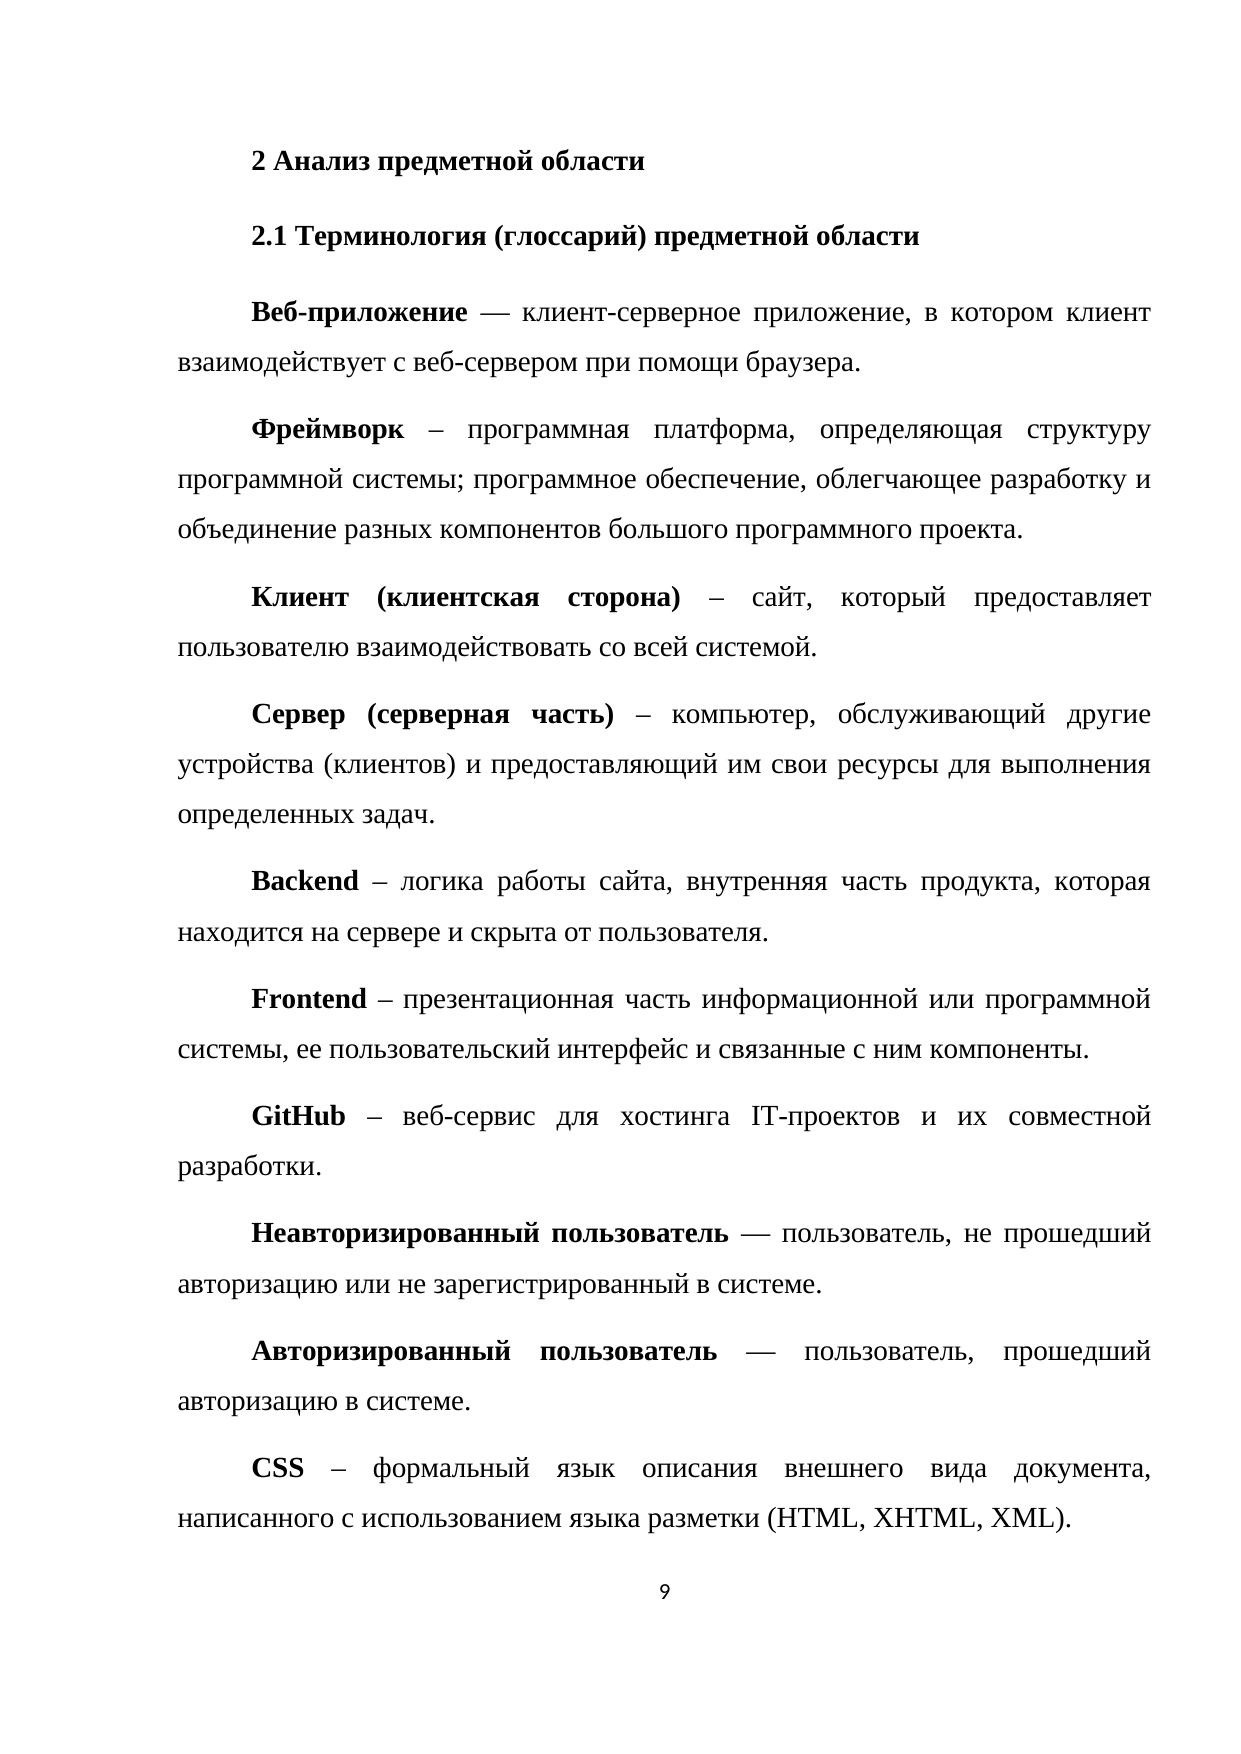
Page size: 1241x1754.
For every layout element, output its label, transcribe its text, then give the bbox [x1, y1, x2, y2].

text Фреймворк – программная платформа, определяющая структуру программной системы; программное обеспечение, облегчающее разработку и объединение разных компонентов большого программного проекта. [177, 411, 1152, 545]
text Backend – логика работы сайта, внутренняя часть продукта, которая находится на сервере и скрыта от пользователя. [177, 863, 1152, 947]
text Терминология (глоссарий) предметной области [177, 218, 1152, 252]
text Frontend – презентационная часть информационной или программной системы, ее пользовательский интерфейс и связанные с ним компоненты. [177, 981, 1152, 1065]
text Анализ предметной области [177, 143, 1152, 177]
text Клиент (клиентская сторона) – сайт, который предоставляет пользователю взаимодействовать со всей системой. [177, 579, 1152, 662]
text CSS – формальный язык описания внешнего вида документа, написанного с использованием языка разметки (HTML, XHTML, XML). [177, 1450, 1152, 1534]
text Веб-приложение — клиент-серверное приложение, в котором клиент взаимодействует с веб-сервером при помощи браузера. [177, 294, 1152, 378]
text GitHub – веб-сервис для хостинга IT-проектов и их совместной разработки. [177, 1098, 1152, 1182]
text Неавторизированный пользователь — пользователь, не прошедший авторизацию или не зарегистрированный в системе. [177, 1215, 1152, 1299]
text Авторизированный пользователь — пользователь, прошедший авторизацию в системе. [177, 1333, 1152, 1417]
text Сервер (серверная часть) – компьютер, обслуживающий другие устройства (клиентов) и предоставляющий им свои ресурсы для выполнения определенных задач. [177, 696, 1152, 830]
